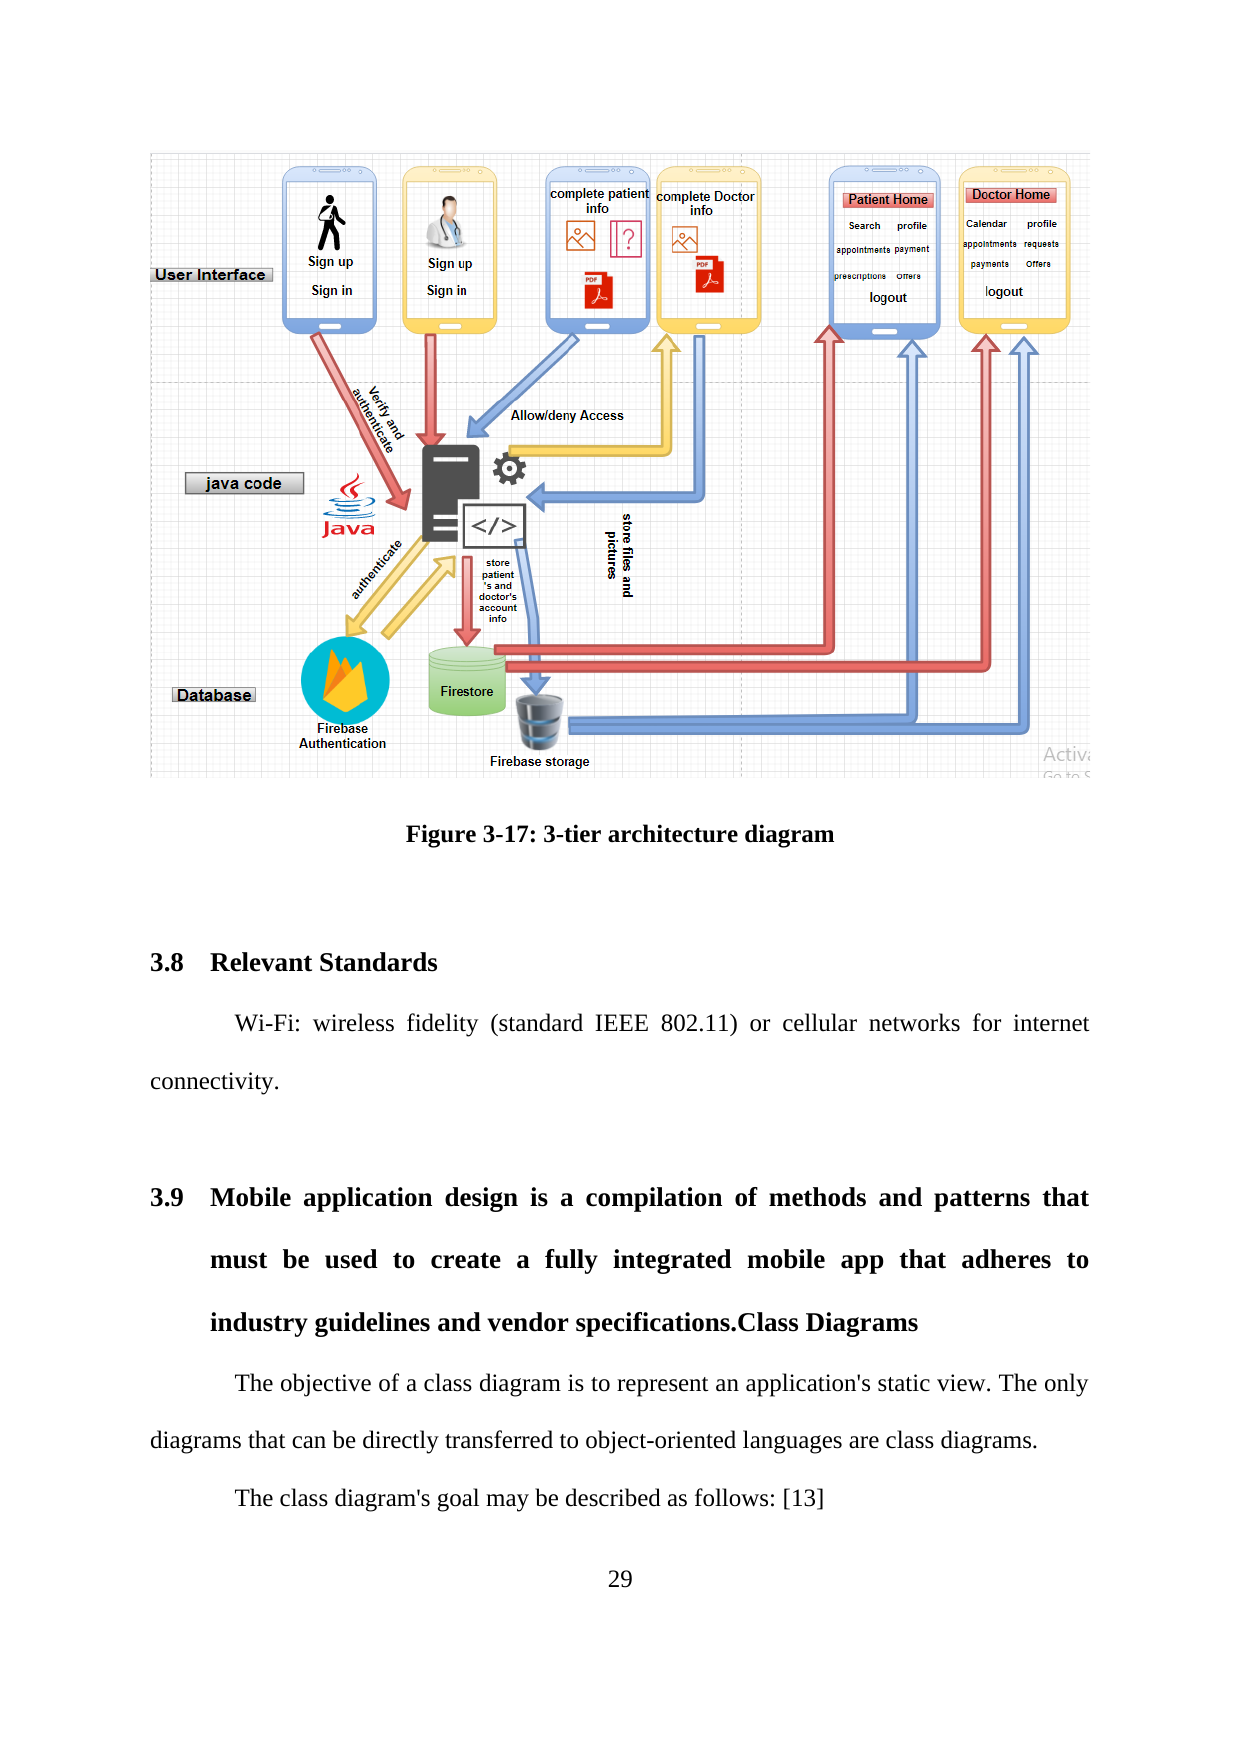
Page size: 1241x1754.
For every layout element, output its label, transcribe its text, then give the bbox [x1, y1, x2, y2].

subtitle Relevant Standards [150, 946, 1090, 977]
picture [150, 150, 1091, 778]
